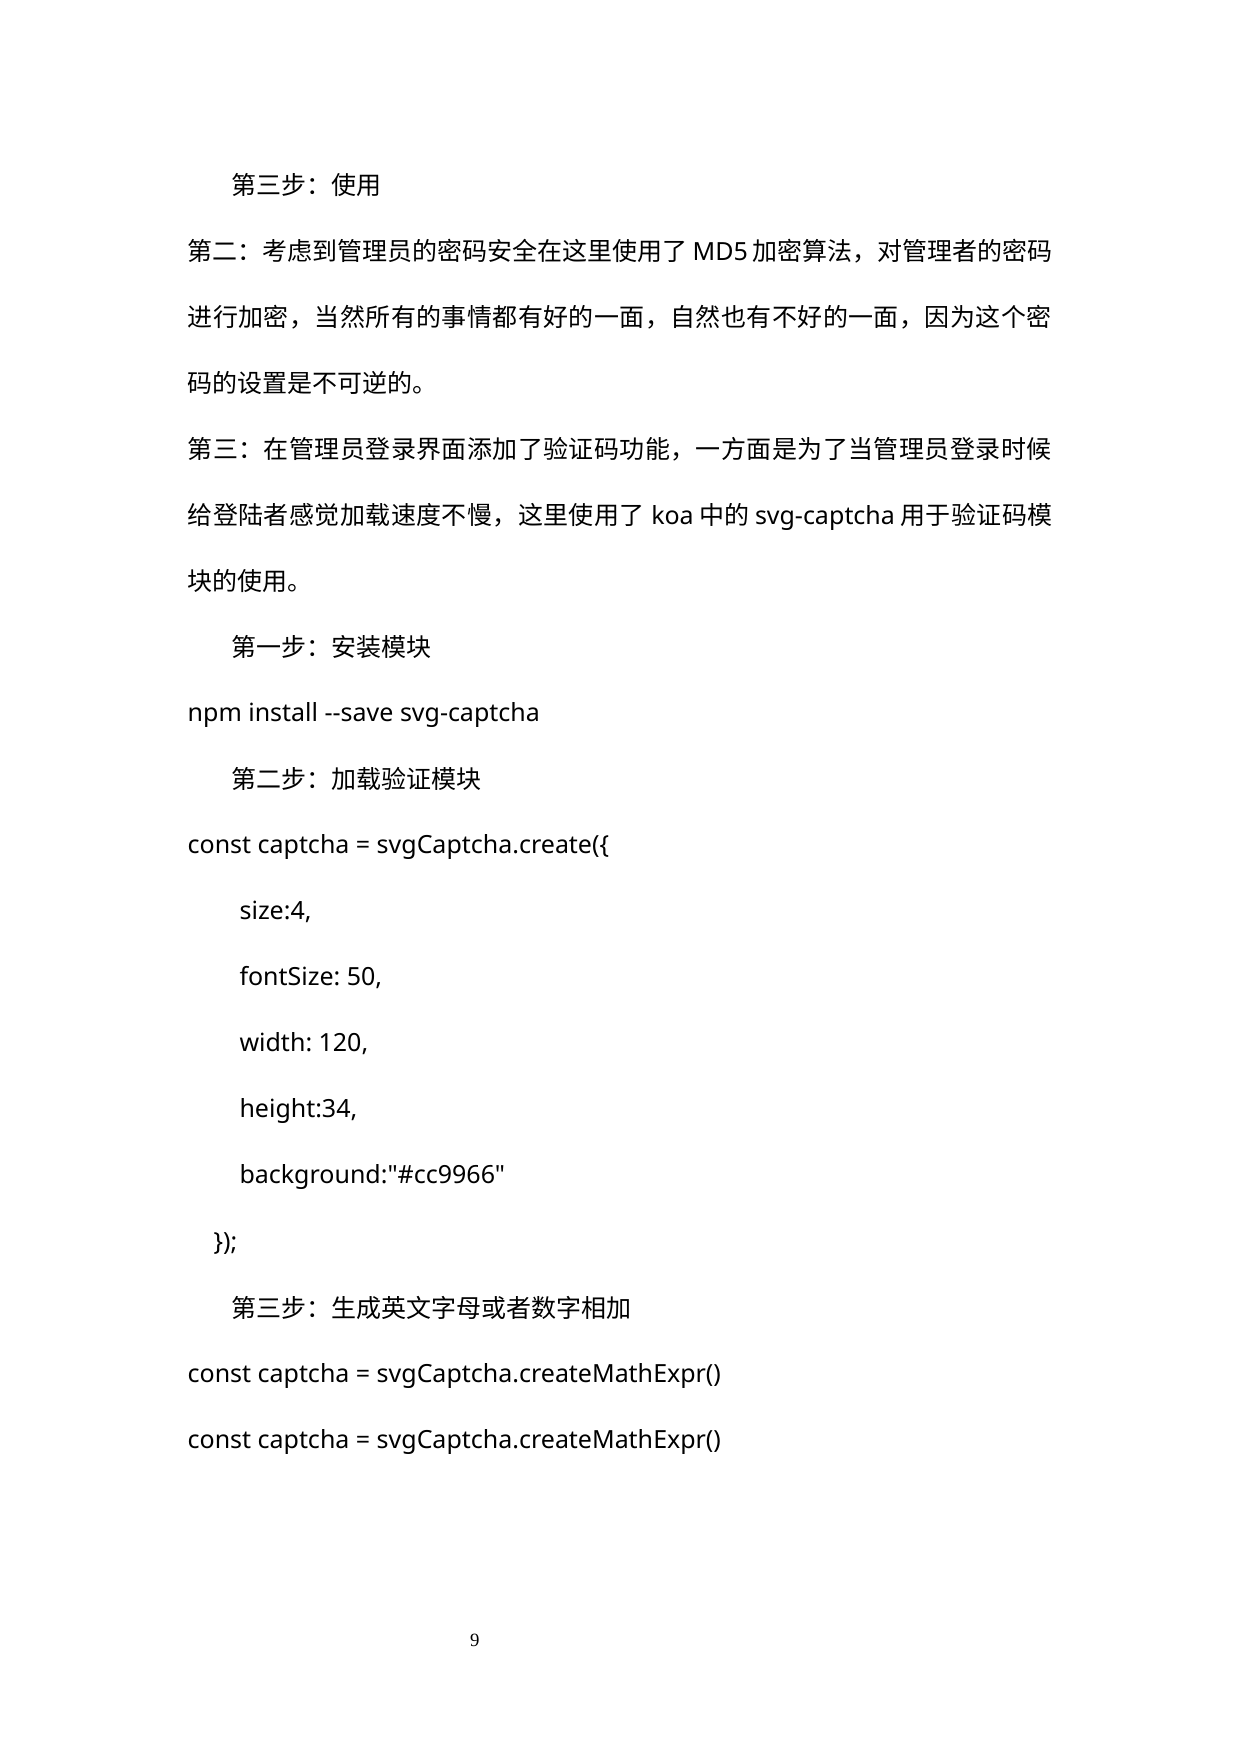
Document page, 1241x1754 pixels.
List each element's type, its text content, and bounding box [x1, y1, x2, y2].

list 第三步：使用 [187, 151, 1053, 217]
list height:34, [187, 1075, 1053, 1141]
list 第一步：安装模块 [187, 613, 1053, 679]
list npm install --save svg-captcha [187, 679, 1053, 745]
list 第三步：生成英文字母或者数字相加 [187, 1273, 1053, 1339]
list const captcha = svgCaptcha.createMathExpr() [187, 1339, 1053, 1405]
list const captcha = svgCaptcha.createMathExpr() [187, 1405, 1053, 1471]
list 第二：考虑到管理员的密码安全在这里使用了MD5加密算法，对管理者的密码进行加密，当然所有的事情都有好的一面，自然也有不好的一面，因为这个密码的设置是不可逆的。 [187, 217, 1053, 415]
list background:"#cc9966" [187, 1141, 1053, 1207]
list fontSize: 50, [187, 943, 1053, 1009]
list width: 120, [187, 1009, 1053, 1075]
list const captcha = svgCaptcha.create({ [187, 811, 1053, 877]
list 第二步：加载验证模块 [187, 745, 1053, 811]
list size:4, [187, 877, 1053, 943]
list }); [187, 1207, 1053, 1273]
list 第三：在管理员登录界面添加了验证码功能，一方面是为了当管理员登录时候给登陆者感觉加载速度不慢，这里使用了koa中的svg-captcha用于验证码模块的使用。 [187, 415, 1053, 613]
